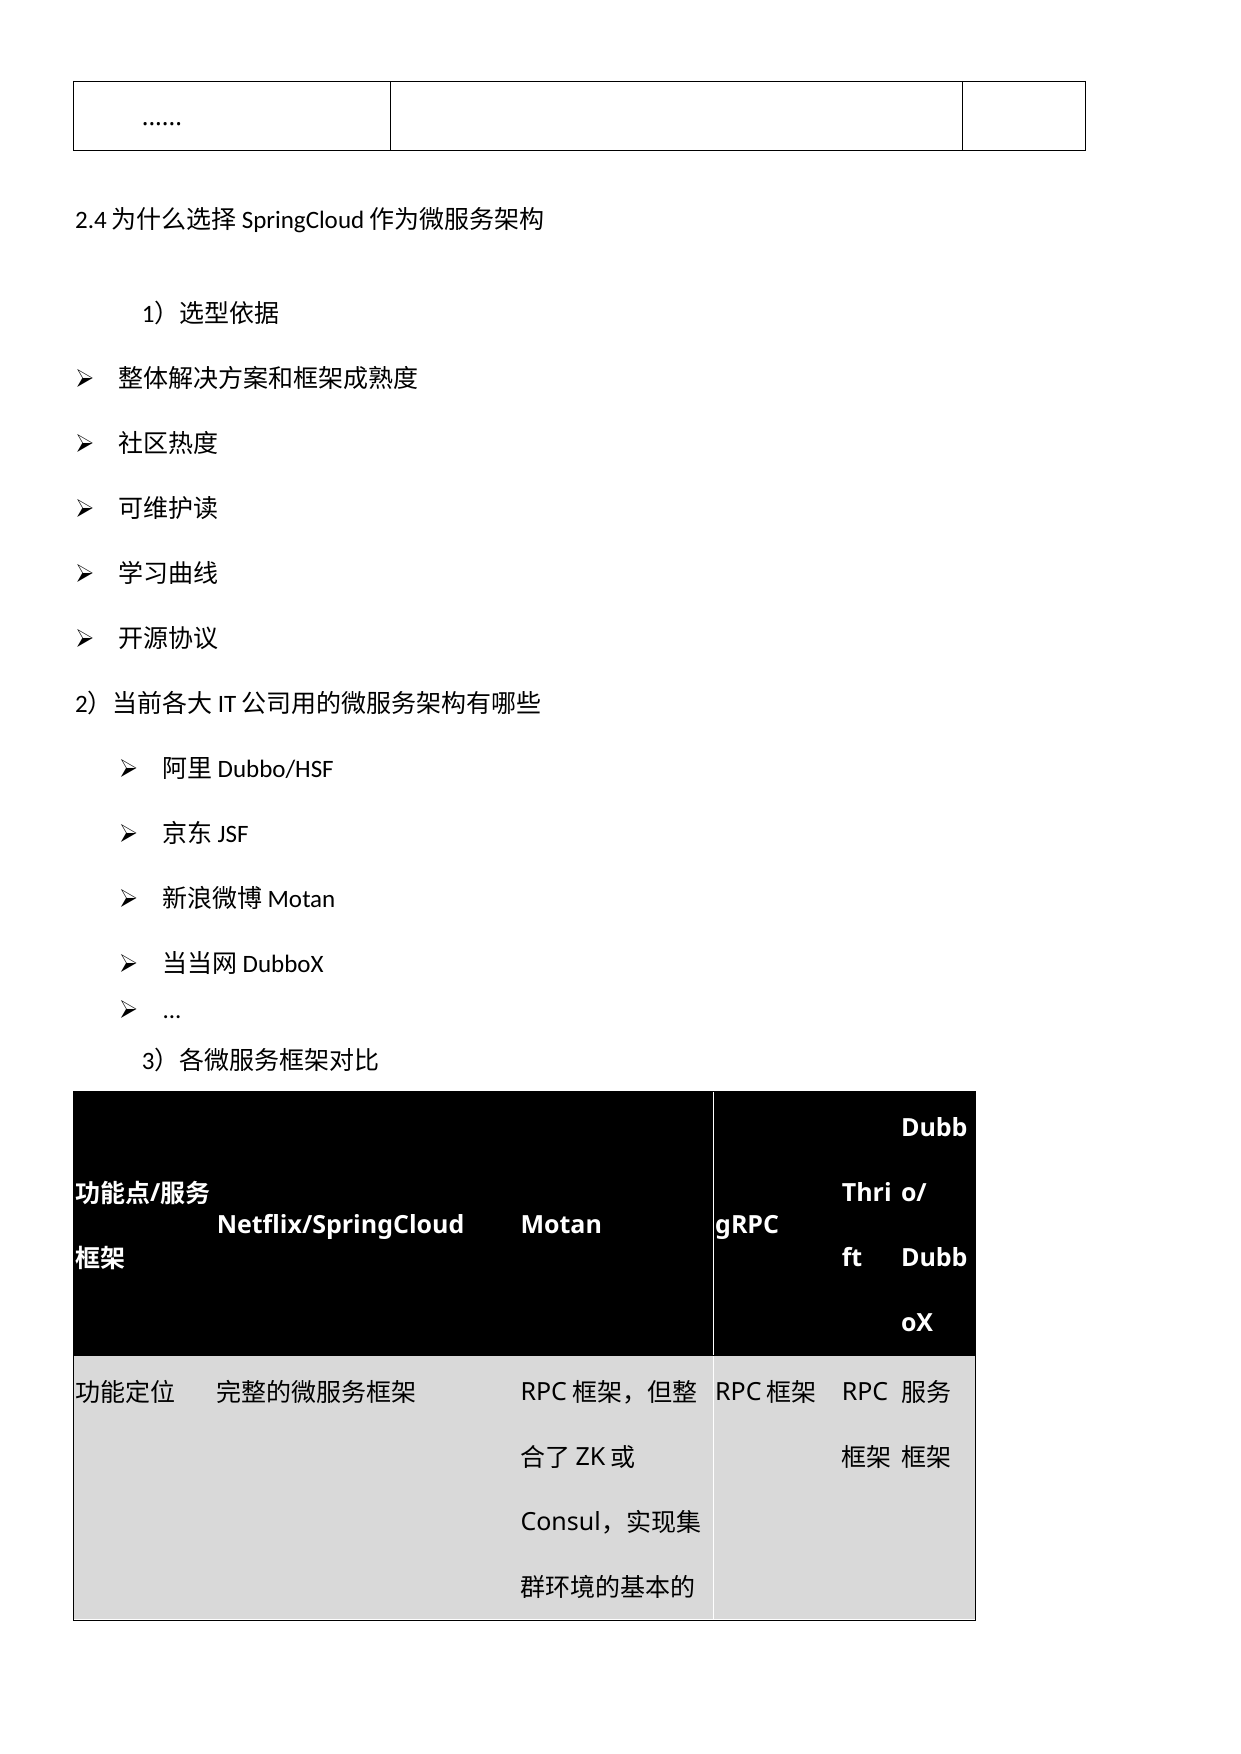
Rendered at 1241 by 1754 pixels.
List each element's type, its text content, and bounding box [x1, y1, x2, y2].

table_cell 功能定位 [74, 1356, 215, 1619]
table_cell 完整的微服务框架 [215, 1356, 519, 1619]
table_header Dubbo/DubboX [899, 1092, 975, 1355]
list 京东JSF [75, 799, 1165, 864]
list 整体解决方案和框架成熟度 [75, 344, 1165, 409]
subtitle 2.4为什么选择SpringCloud作为微服务架构 [75, 186, 1165, 251]
table_cell RPC框架 [714, 1356, 840, 1619]
list ... [75, 994, 1165, 1026]
table_header gRPC [714, 1092, 840, 1355]
table_cell [963, 82, 1085, 150]
list 阿里Dubbo/HSF [75, 734, 1165, 799]
table_header Netflix/SpringCloud [215, 1092, 519, 1355]
table_cell [391, 82, 962, 150]
table_cell RPC框架 [840, 1356, 899, 1619]
list 当当网DubboX [75, 929, 1165, 994]
list 学习曲线 [75, 539, 1165, 604]
table_header Thrift [840, 1092, 899, 1355]
text 3）各微服务框架对比 [75, 1026, 1165, 1091]
text 1）选型依据 [75, 279, 1165, 344]
table_cell 服务框架 [899, 1356, 975, 1619]
list 社区热度 [75, 409, 1165, 474]
list 可维护读 [75, 474, 1165, 539]
list 开源协议 [75, 604, 1165, 669]
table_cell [519, 1356, 713, 1619]
list 当前各大IT公司用的微服务架构有哪些 [75, 669, 1165, 734]
table_header Motan [519, 1092, 713, 1355]
table_cell ...... [74, 82, 390, 150]
list 新浪微博Motan [75, 864, 1165, 929]
table_header 功能点/服务框架 [74, 1092, 215, 1355]
